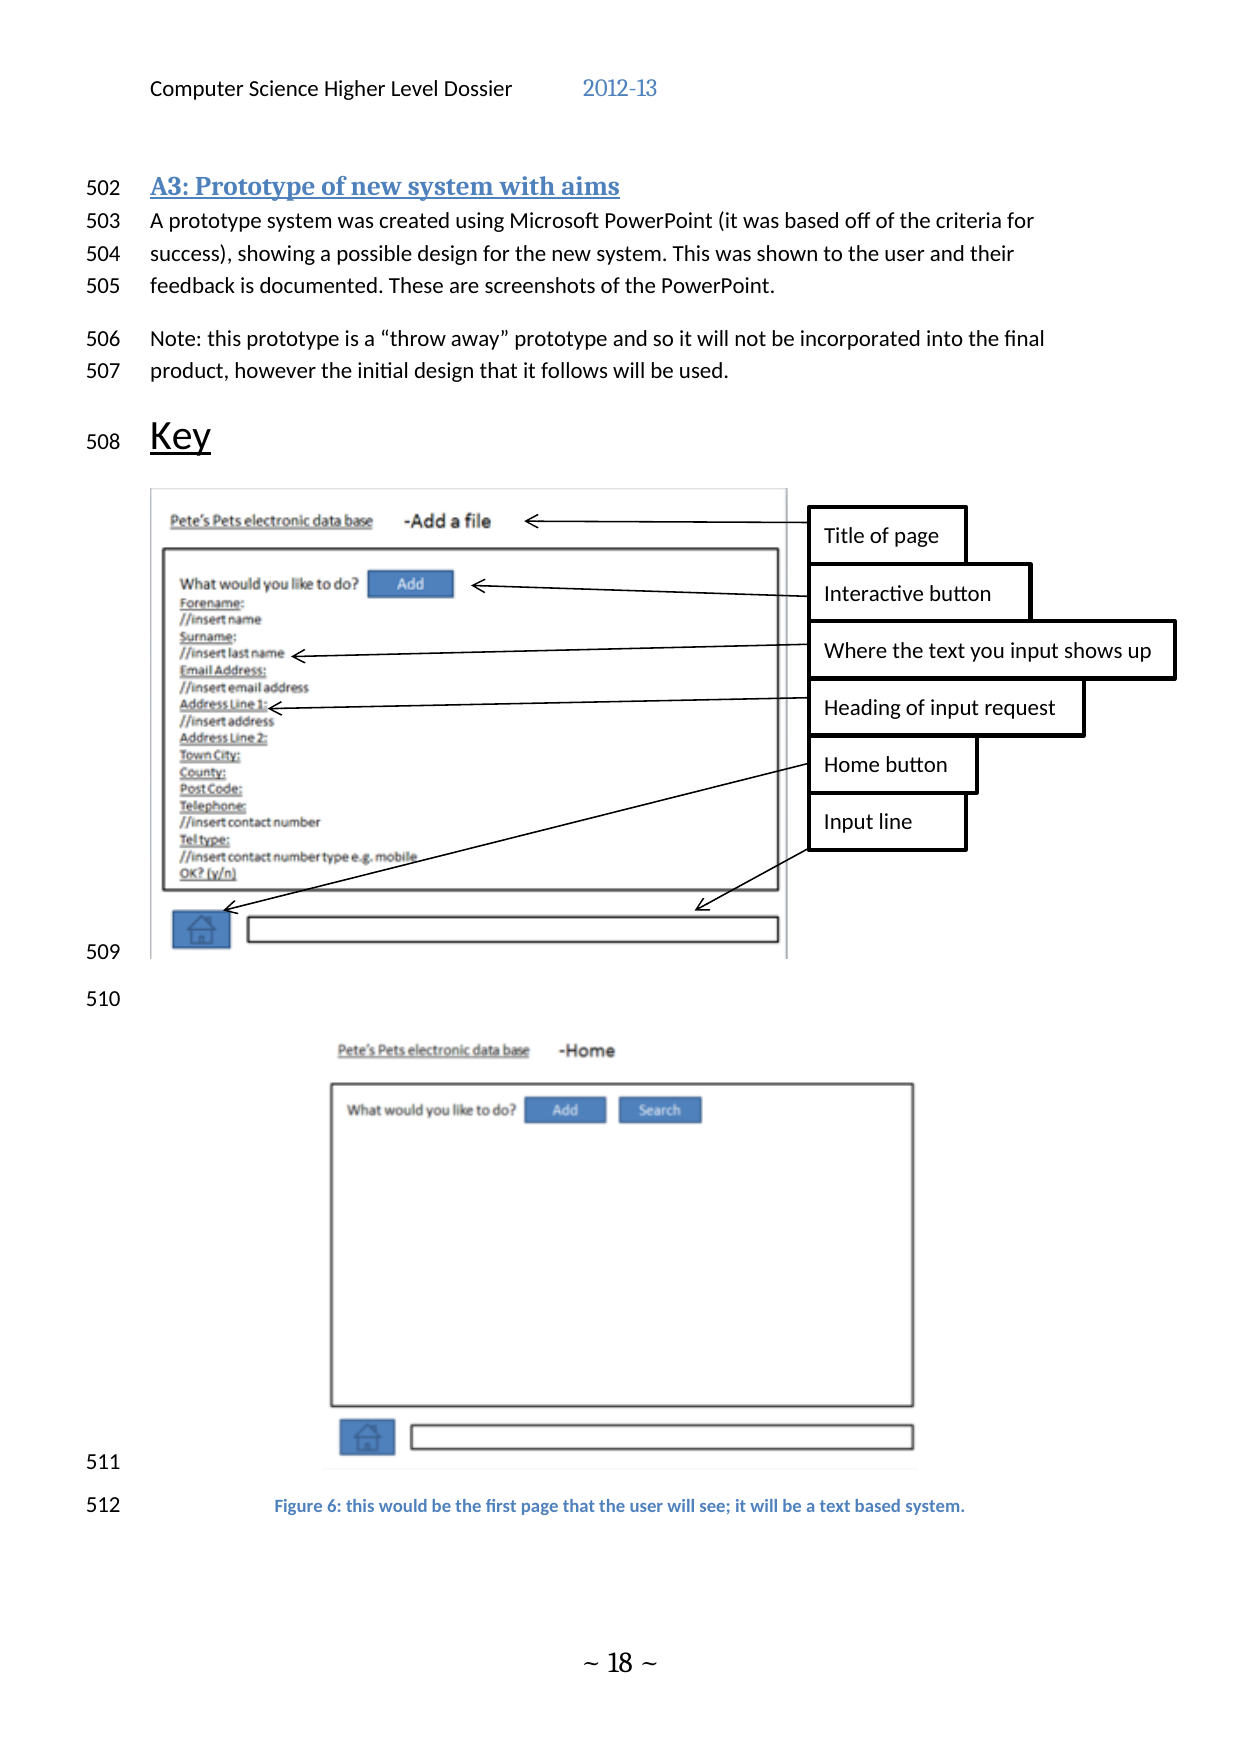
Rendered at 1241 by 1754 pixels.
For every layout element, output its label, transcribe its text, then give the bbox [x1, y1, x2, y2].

subtitle A3: Prototype of new system with aims [150, 171, 1090, 202]
picture [150, 488, 788, 959]
text Note: this prototype is a “throw away” prototype and so it will not be incorporated into the final product, however the initial design that it follows will be used. [150, 324, 1090, 384]
text A prototype system was created using Microsoft PowerPoint (it was based off of the criteria for success), showing a possible design for the new system. This was shown to the user and their feedback is documented. These are screenshots of the PowerPoint. [150, 207, 1090, 299]
text Key [150, 409, 1090, 460]
picture [322, 1037, 919, 1470]
